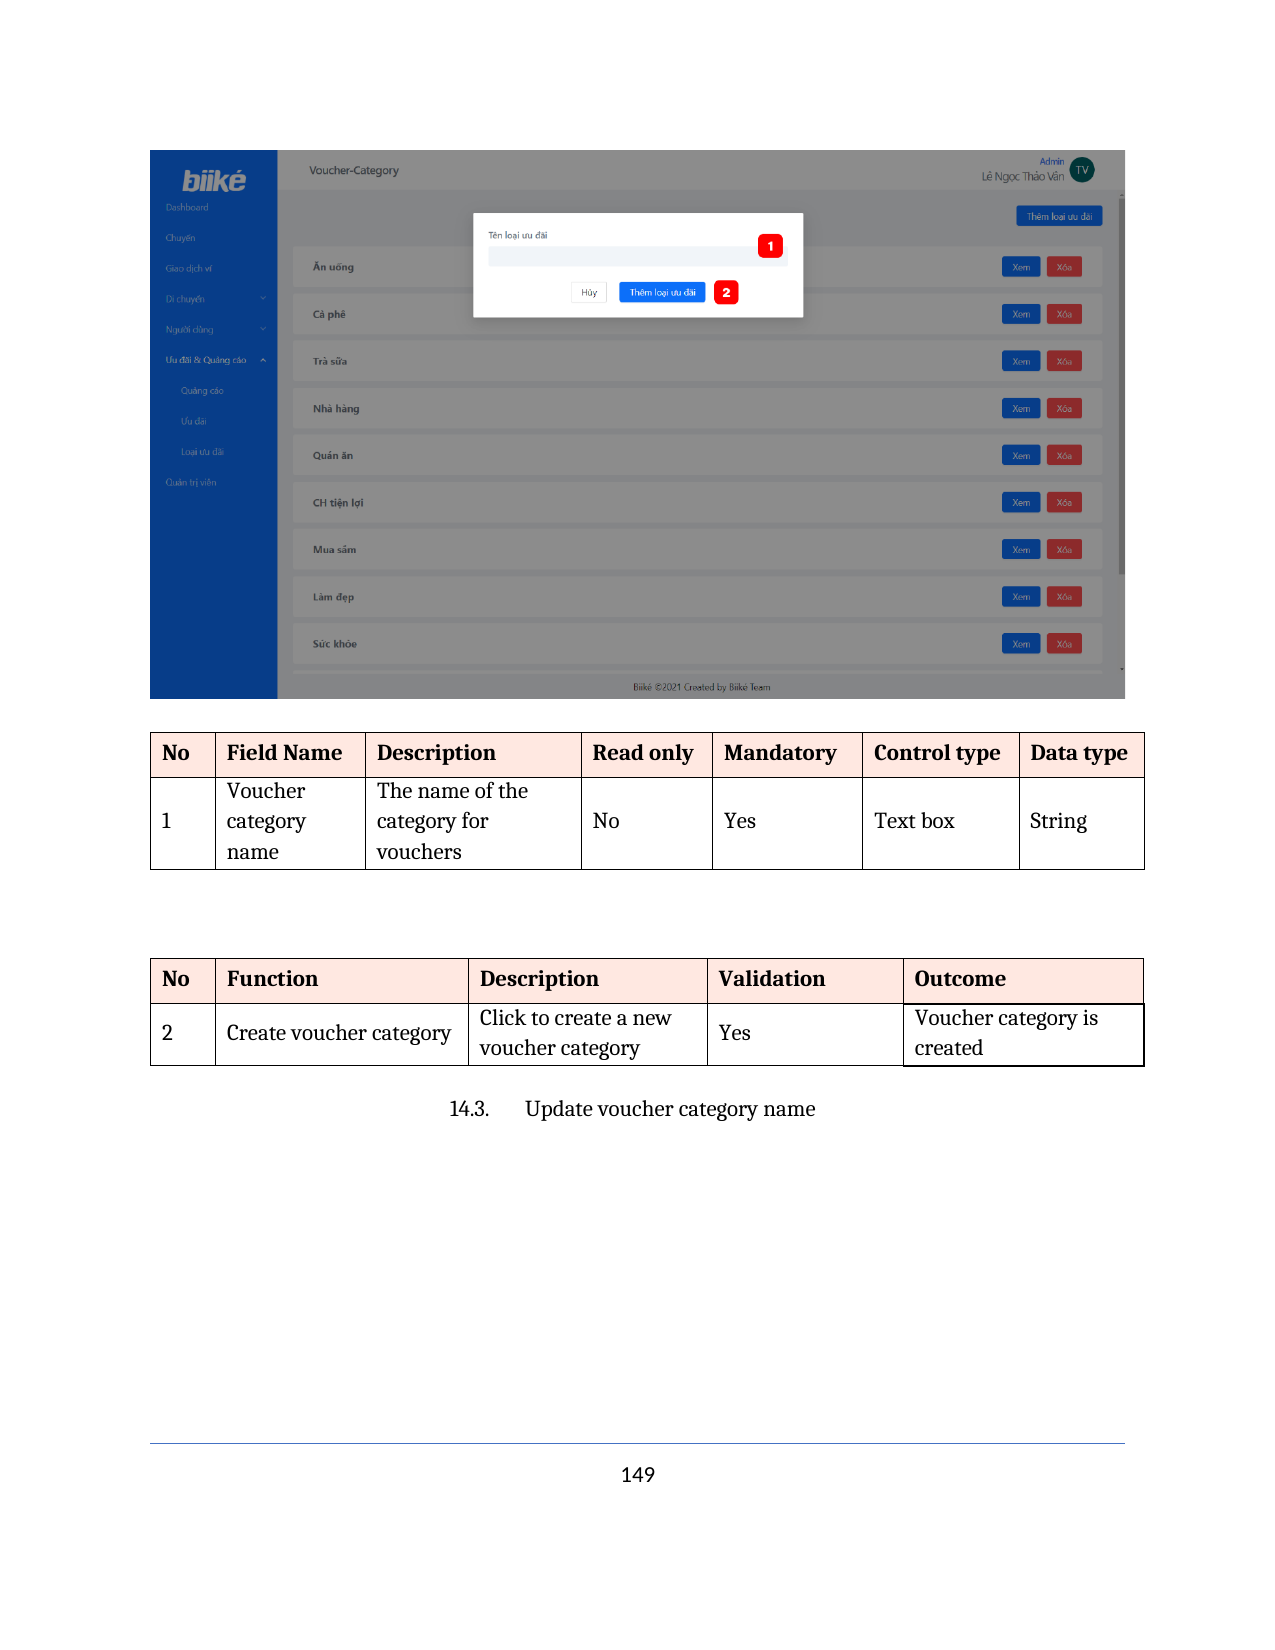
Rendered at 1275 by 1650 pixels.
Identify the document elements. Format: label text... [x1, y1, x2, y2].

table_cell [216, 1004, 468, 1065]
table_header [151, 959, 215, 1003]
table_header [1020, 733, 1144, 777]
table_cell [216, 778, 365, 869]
picture [150, 150, 1125, 699]
list Update voucher category name [450, 1096, 1125, 1122]
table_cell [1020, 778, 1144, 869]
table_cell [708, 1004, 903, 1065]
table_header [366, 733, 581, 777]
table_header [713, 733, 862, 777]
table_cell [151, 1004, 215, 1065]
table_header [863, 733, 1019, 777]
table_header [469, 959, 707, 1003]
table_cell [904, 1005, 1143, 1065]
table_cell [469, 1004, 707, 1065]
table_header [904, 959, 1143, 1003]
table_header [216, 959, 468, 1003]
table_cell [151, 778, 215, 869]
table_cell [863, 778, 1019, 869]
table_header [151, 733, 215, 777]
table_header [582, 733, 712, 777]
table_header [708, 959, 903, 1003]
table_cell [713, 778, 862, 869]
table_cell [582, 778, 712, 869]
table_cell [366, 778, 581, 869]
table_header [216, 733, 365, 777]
